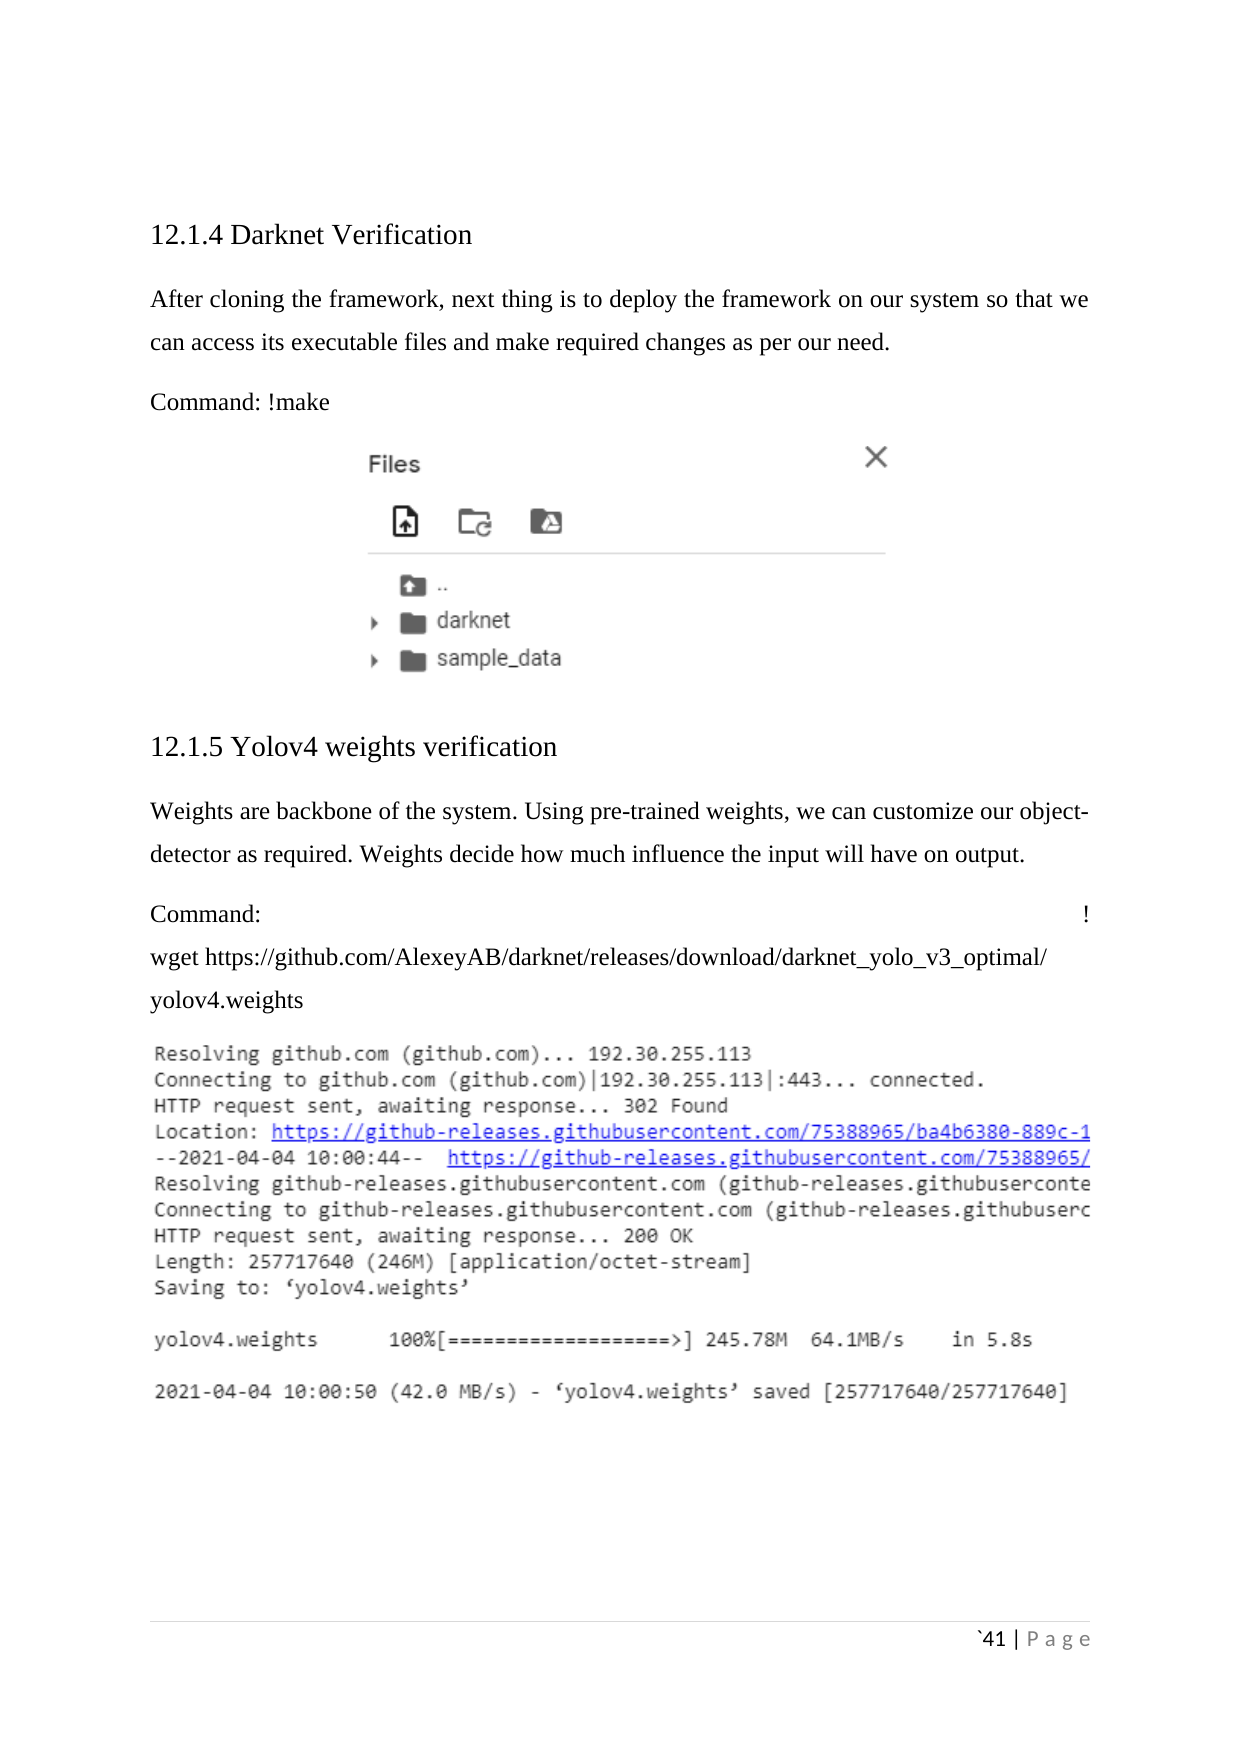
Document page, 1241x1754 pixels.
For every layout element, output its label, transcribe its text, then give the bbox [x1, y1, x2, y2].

text Command: !make [150, 387, 1090, 416]
text 12.1.4 Darknet Verification [150, 217, 1090, 251]
text Weights are backbone of the system. Using pre-trained weights, we can customize our object-detector as required. Weights decide how much influence the input will have on output. [150, 796, 1090, 868]
picture [351, 446, 889, 699]
text Command: !wget https://github.com/AlexeyAB/darknet/releases/download/darknet_yolo_v3_optimal/yolov4.weights [150, 899, 1090, 1014]
text After cloning the framework, next thing is to deploy the framework on our system so that we can access its executable files and make required changes as per our need. [150, 284, 1090, 356]
text 12.1.5 Yolov4 weights verification [150, 729, 1090, 762]
picture [150, 1044, 1091, 1426]
